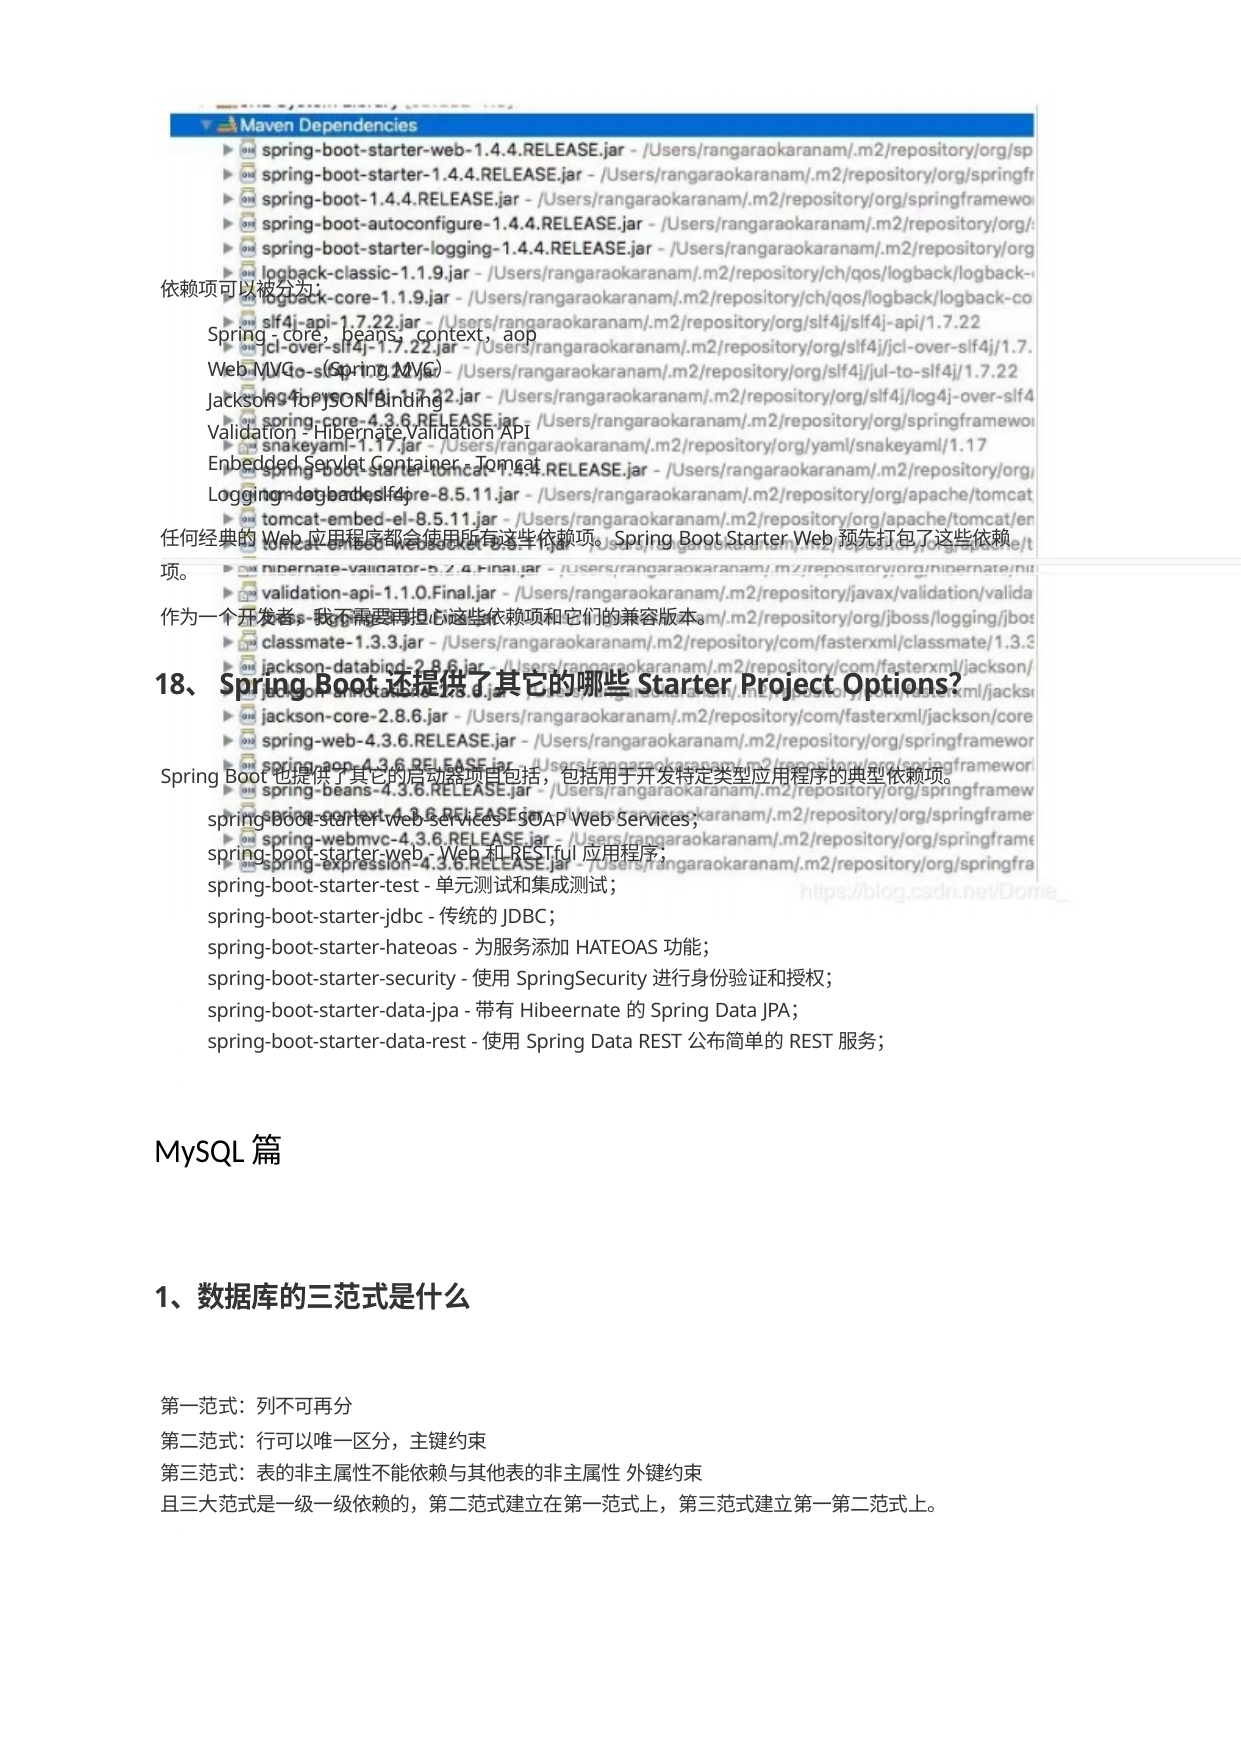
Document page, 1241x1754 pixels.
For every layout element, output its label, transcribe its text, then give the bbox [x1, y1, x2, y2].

subtitle 1、数据库的三范式是什么 [154, 1274, 1124, 1316]
text Web MVC - （Spring MVC） [0, 352, 1124, 383]
subtitle 18、 Spring Boot 还提供了其它的哪些 Starter Project Options？ [154, 661, 1124, 703]
text 且三大范式是一级一级依赖的，第二范式建立在第一范式上，第三范式建立第一第二范式上。 [160, 1486, 1124, 1517]
subtitle MySQL篇 [154, 1124, 1124, 1172]
text Jackson - for JSON Binding [0, 383, 1124, 414]
picture [158, 703, 1082, 761]
text Validation - Hibernate,Validation API [0, 414, 1124, 445]
text 任何经典的 Web 应用程序都会使用所有这些依赖项。Spring Boot Starter Web 预先打包了这些依赖 [0, 508, 1124, 555]
picture [158, 89, 1082, 271]
text 第二范式：行可以唯一区分，主键约束 [160, 1424, 1124, 1455]
text spring-boot-starter-jdbc - 传统的 JDBC； [0, 898, 1124, 929]
text 项。 [0, 555, 1124, 585]
text 依赖项可以被分为： [0, 271, 1124, 302]
text spring-boot-starter-test - 单元测试和集成测试； [0, 867, 1124, 898]
text spring-boot-starter-data-rest - 使用 Spring Data REST 公布简单的 REST 服务； [0, 1023, 1124, 1054]
text Spring Boot 也提供了其它的启动器项目包括，包括用于开发特定类型应用程序的典型依赖项。 [0, 761, 1124, 789]
text spring-boot-starter-hateoas - 为服务添加 HATEOAS 功能； [0, 929, 1124, 961]
text 第三范式：表的非主属性不能依赖与其他表的非主属性 外键约束 [160, 1455, 1124, 1486]
text spring-boot-starter-web-services - SOAP Web Services； [0, 789, 1124, 836]
text spring-boot-starter-security - 使用 SpringSecurity 进行身份验证和授权； [0, 961, 1124, 992]
text spring-boot-starter-web - Web 和 RESTful 应用程序； [0, 836, 1124, 867]
picture [158, 634, 1082, 661]
text Enbedded Servlet Container - Tomcat [0, 445, 1124, 477]
text Spring - core，beans，context，aop [0, 302, 1124, 352]
text Logging - logback,slf4j [0, 477, 1124, 508]
text 第一范式：列不可再分 [160, 1374, 1124, 1424]
text 作为一个开发者，我不需要再担心这些依赖项和它们的兼容版本。 [0, 585, 1124, 634]
text spring-boot-starter-data-jpa - 带有 Hibeernate 的 Spring Data JPA； [0, 992, 1124, 1023]
